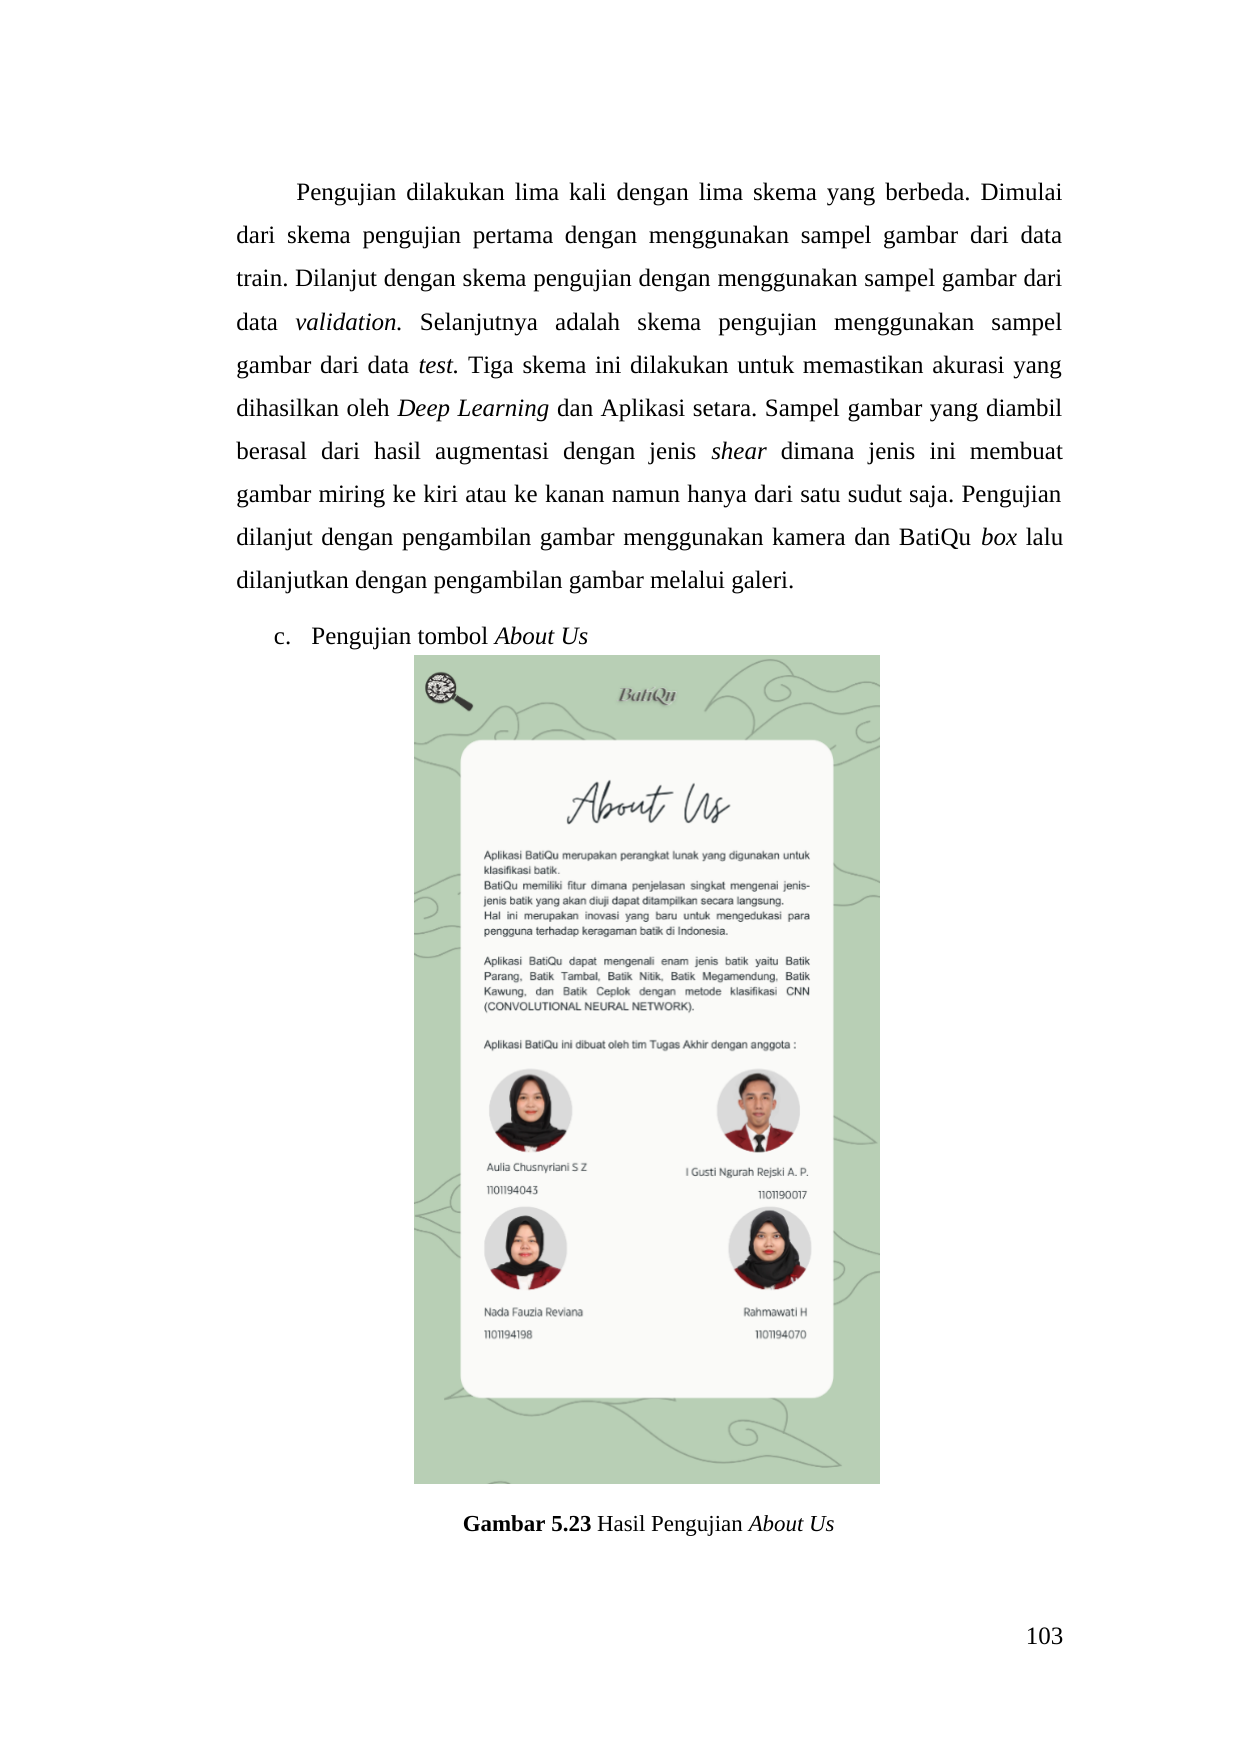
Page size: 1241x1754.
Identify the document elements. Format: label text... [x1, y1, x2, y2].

list Pengujian tombol About Us [274, 621, 1063, 650]
text Pengujian dilakukan lima kali dengan lima skema yang berbeda. Dimulai dari skema pengujian pertama dengan menggunakan sampel gambar dari data train. Dilanjut dengan skema pengujian dengan menggunakan sampel gambar dari data validation. Selanjutnya adalah skema pengujian menggunakan sampel gambar dari data test. Tiga skema ini dilakukan untuk memastikan akurasi yang dihasilkan oleh Deep Learning dan Aplikasi setara. Sampel gambar yang diambil berasal dari hasil augmentasi dengan jenis shear dimana jenis ini membuat gambar miring ke kiri atau ke kanan namun hanya dari satu sudut saja. Pengujian dilanjut dengan pengambilan gambar menggunakan kamera dan BatiQu box lalu dilanjutkan dengan pengambilan gambar melalui galeri. [236, 177, 1063, 594]
picture [414, 655, 880, 1484]
